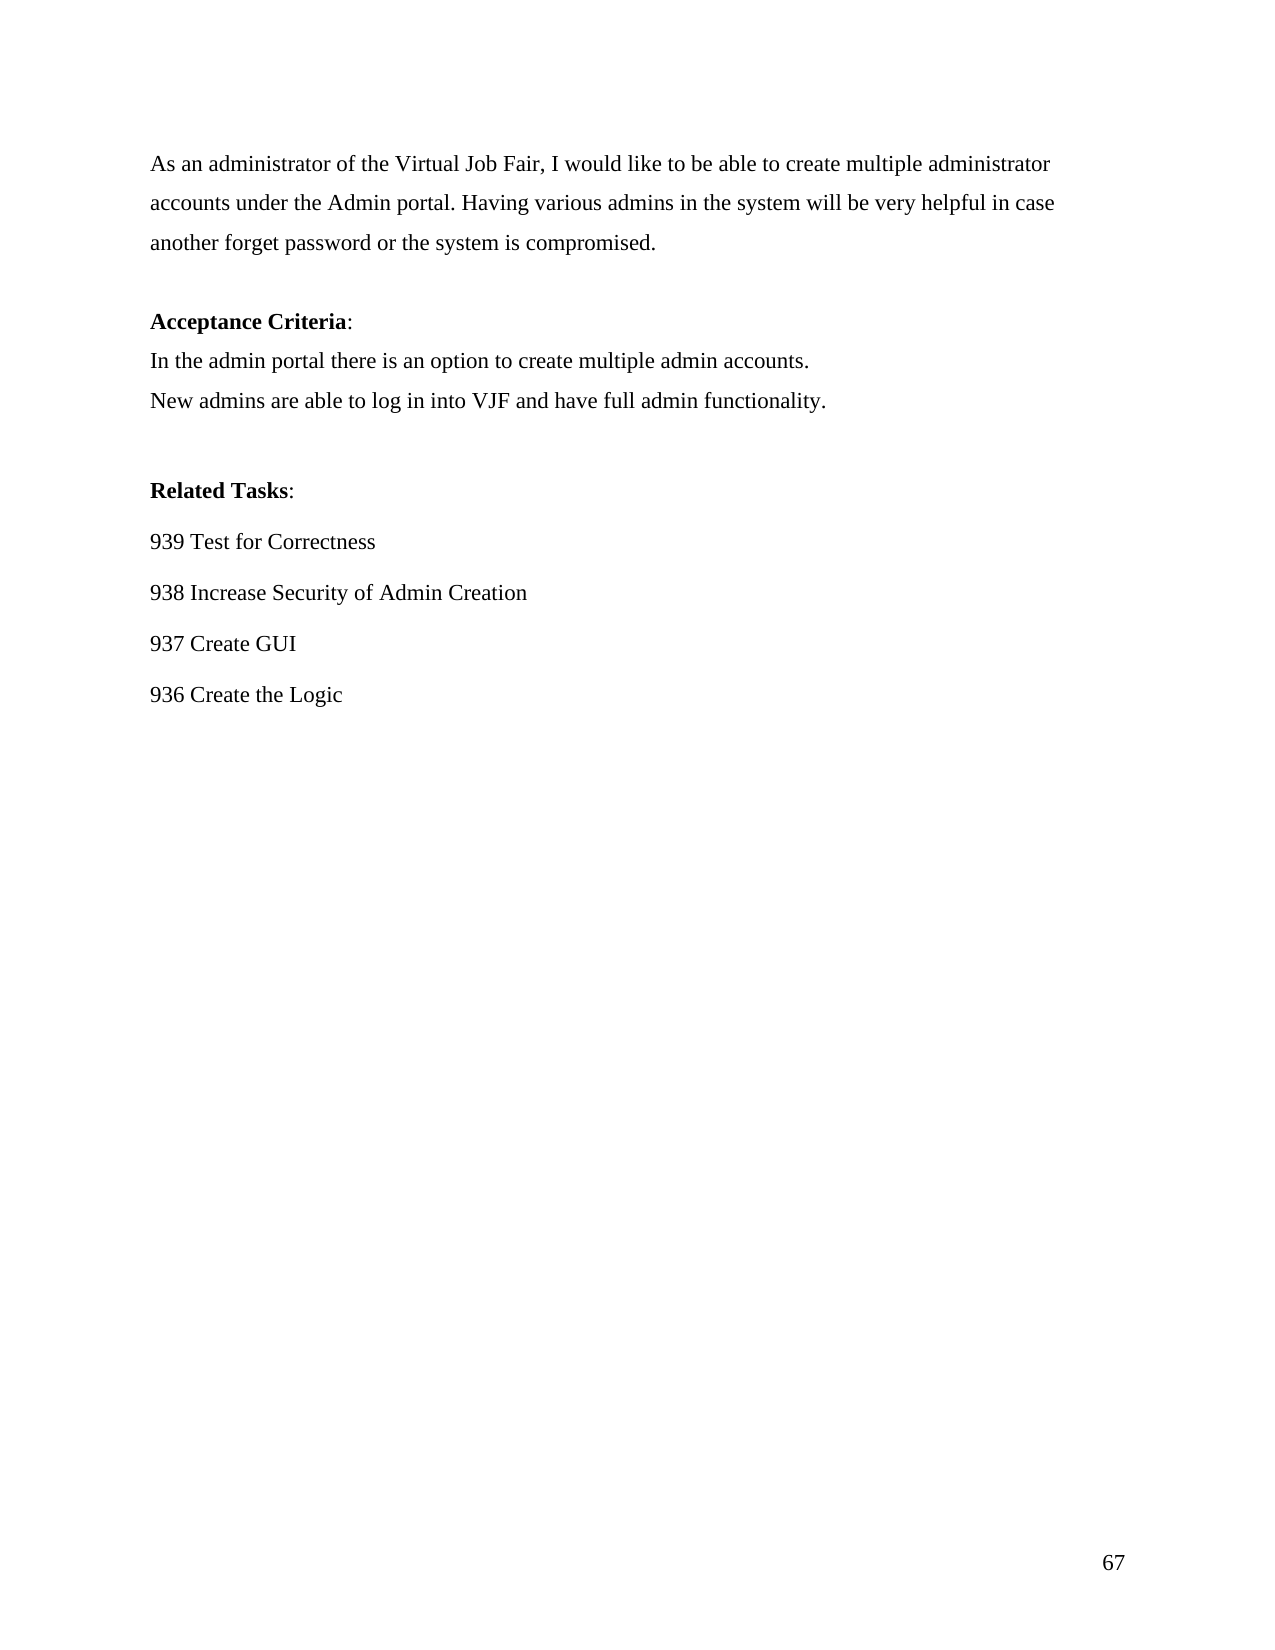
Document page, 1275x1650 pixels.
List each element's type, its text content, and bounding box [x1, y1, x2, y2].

text As an administrator of the Virtual Job Fair, I would like to be able to create multiple administrator accounts under the Admin portal. Having various admins in the system will be very helpful in case another forget password or the system is compromised. [150, 150, 1125, 255]
text New admins are able to log in into VJF and have full admin functionality. [150, 387, 1125, 413]
text 938 Increase Security of Admin Creation [150, 579, 1125, 606]
text 939 Test for Correctness [150, 528, 1125, 555]
text Acceptance Criteria: [150, 308, 1125, 334]
text In the admin portal there is an option to create multiple admin accounts. [150, 347, 1125, 374]
text 936 Create the Logic [150, 682, 1125, 708]
text Related Tasks: [150, 477, 1125, 504]
text 937 Create GUI [150, 631, 1125, 657]
